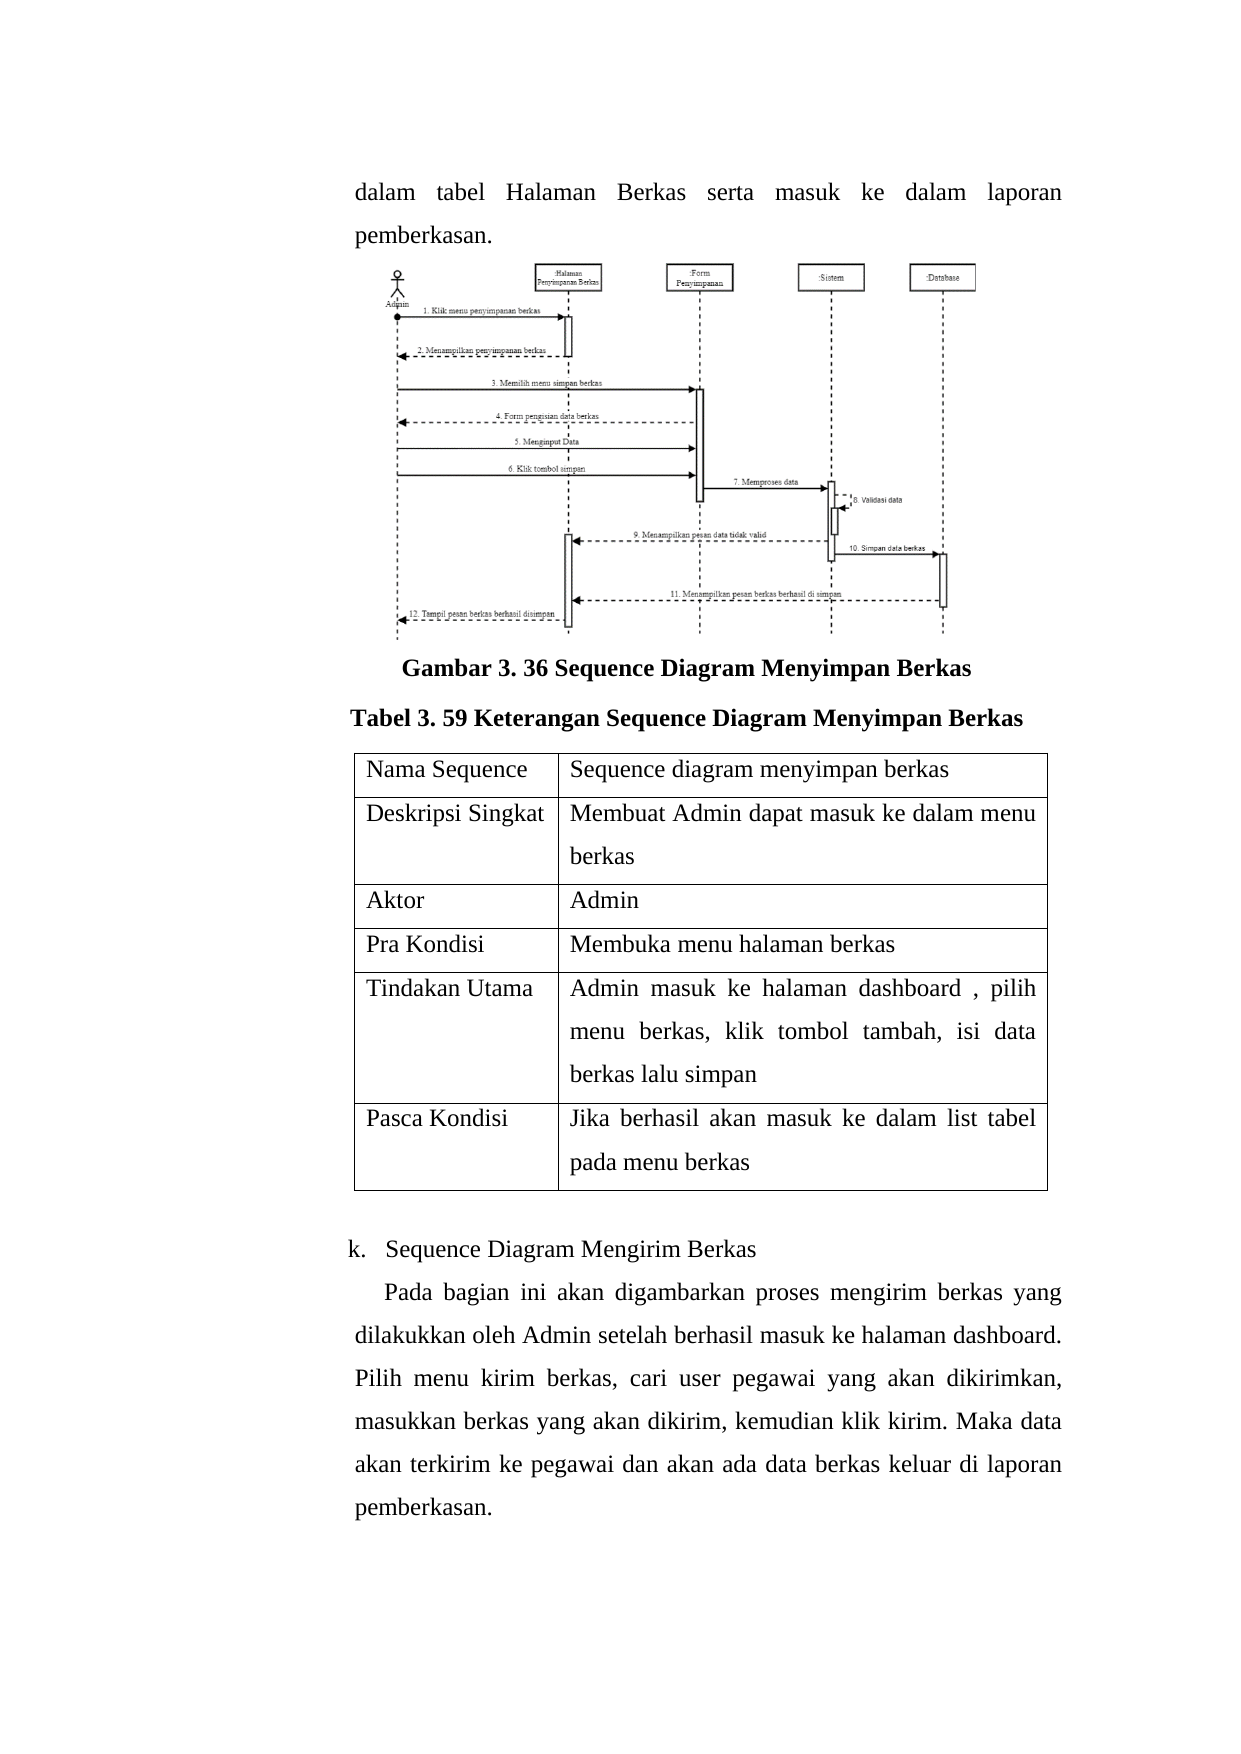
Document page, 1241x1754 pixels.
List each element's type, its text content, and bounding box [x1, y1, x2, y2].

table_cell Membuka menu halaman berkas [559, 929, 1047, 972]
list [354, 177, 1063, 249]
table_cell Admin masuk ke halaman dashboard , pilih menu berkas, klik tombol tambah, isi data berkas lalu simpan [559, 973, 1047, 1102]
table_header Nama Sequence [355, 754, 558, 797]
table_cell Tindakan Utama [355, 973, 558, 1102]
list Pada bagian ini akan digambarkan proses mengirim berkas yang dilakukkan oleh Admin setelah berhasil masuk ke halaman dashboard. Pilih menu kirim berkas, cari user pegawai yang akan dikirimkan, masukkan berkas yang akan dikirim, kemudian klik kirim. Maka data akan terkirim ke pegawai dan akan ada data berkas keluar di laporan pemberkasan. [354, 1277, 1063, 1521]
table_cell Deskripsi Singkat [355, 798, 558, 884]
table_cell Aktor [355, 885, 558, 928]
table_header Sequence diagram menyimpan berkas [559, 754, 1047, 797]
table_cell Membuat Admin dapat masuk ke dalam menu berkas [559, 798, 1047, 884]
table_cell Pra Kondisi [355, 929, 558, 972]
table_cell Pasca Kondisi [355, 1104, 558, 1189]
list Sequence Diagram Mengirim Berkas [348, 1234, 1063, 1262]
table_cell Jika berhasil akan masuk ke dalam list tabel pada menu berkas [559, 1104, 1047, 1189]
table_cell Admin [559, 885, 1047, 928]
picture [385, 263, 976, 640]
